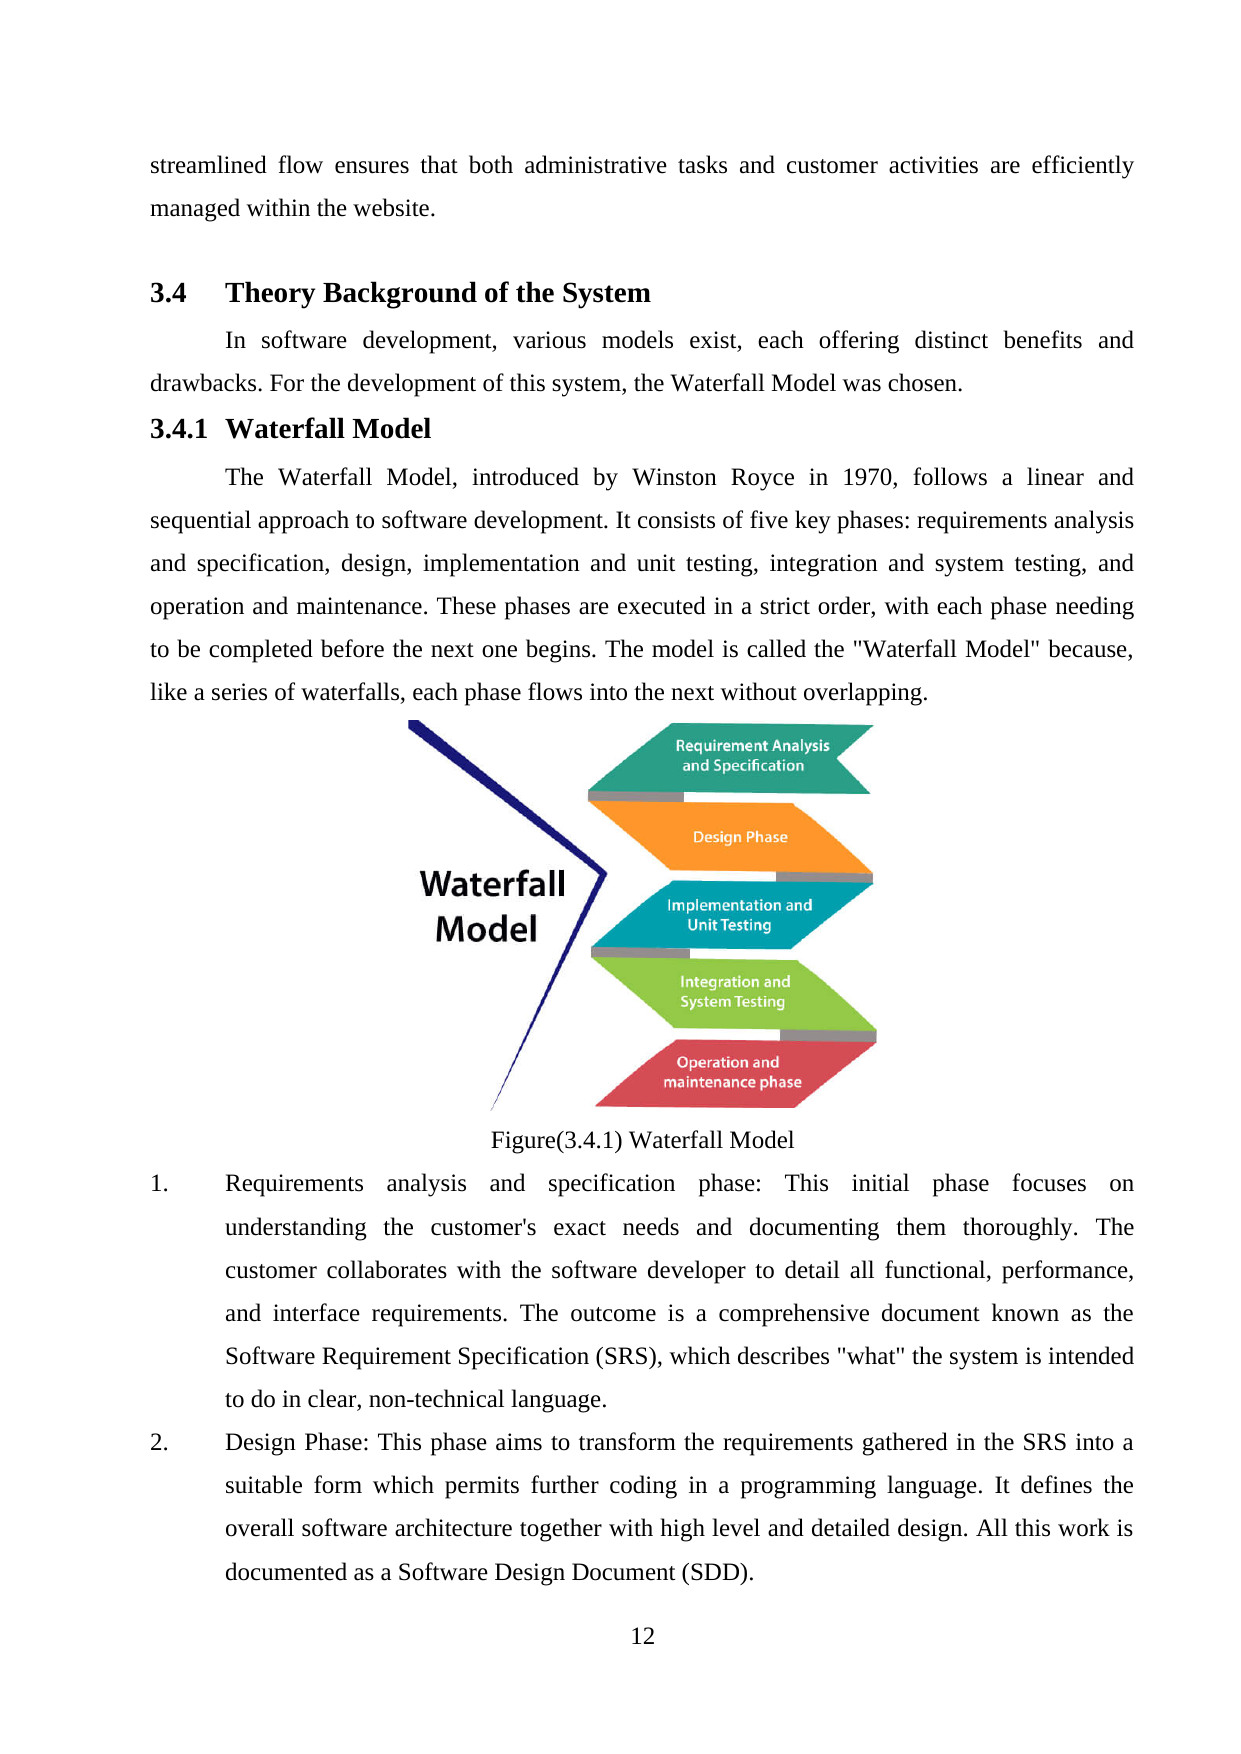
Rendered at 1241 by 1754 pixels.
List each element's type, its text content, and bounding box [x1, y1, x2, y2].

list Design Phase: This phase aims to transform the requirements gathered in the SRS into a suitable form which permits further coding in a programming language. It defines the overall software architecture together with high level and detailed design. All this work is documented as a Software Design Document (SDD). [150, 1427, 1135, 1585]
list In software development, various models exist, each offering distinct benefits and drawbacks. For the development of this system, the Waterfall Model was chosen. [150, 325, 1135, 397]
list The Waterfall Model, introduced by Winston Royce in 1970, follows a linear and sequential approach to software development. It consists of five key phases: requirements analysis and specification, design, implementation and unit testing, integration and system testing, and operation and maintenance. These phases are executed in a strict order, with each phase needing to be completed before the next one begins. The model is called the "Waterfall Model" because, like a series of waterfalls, each phase flows into the next without overlapping. [150, 462, 1135, 706]
list Figure(3.4.1) Waterfall Model [150, 1125, 1135, 1154]
list 3.4.1 Waterfall Model [150, 411, 1135, 445]
list Requirements analysis and specification phase: This initial phase focuses on understanding the customer's exact needs and documenting them thoroughly. The customer collaborates with the software developer to detail all functional, performance, and interface requirements. The outcome is a comprehensive document known as the Software Requirement Specification (SRS), which describes "what" the system is intended to do in clear, non-technical language. [150, 1168, 1135, 1413]
picture [408, 720, 877, 1111]
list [150, 150, 1135, 222]
list 3.4 Theory Background of the System [150, 275, 1135, 308]
